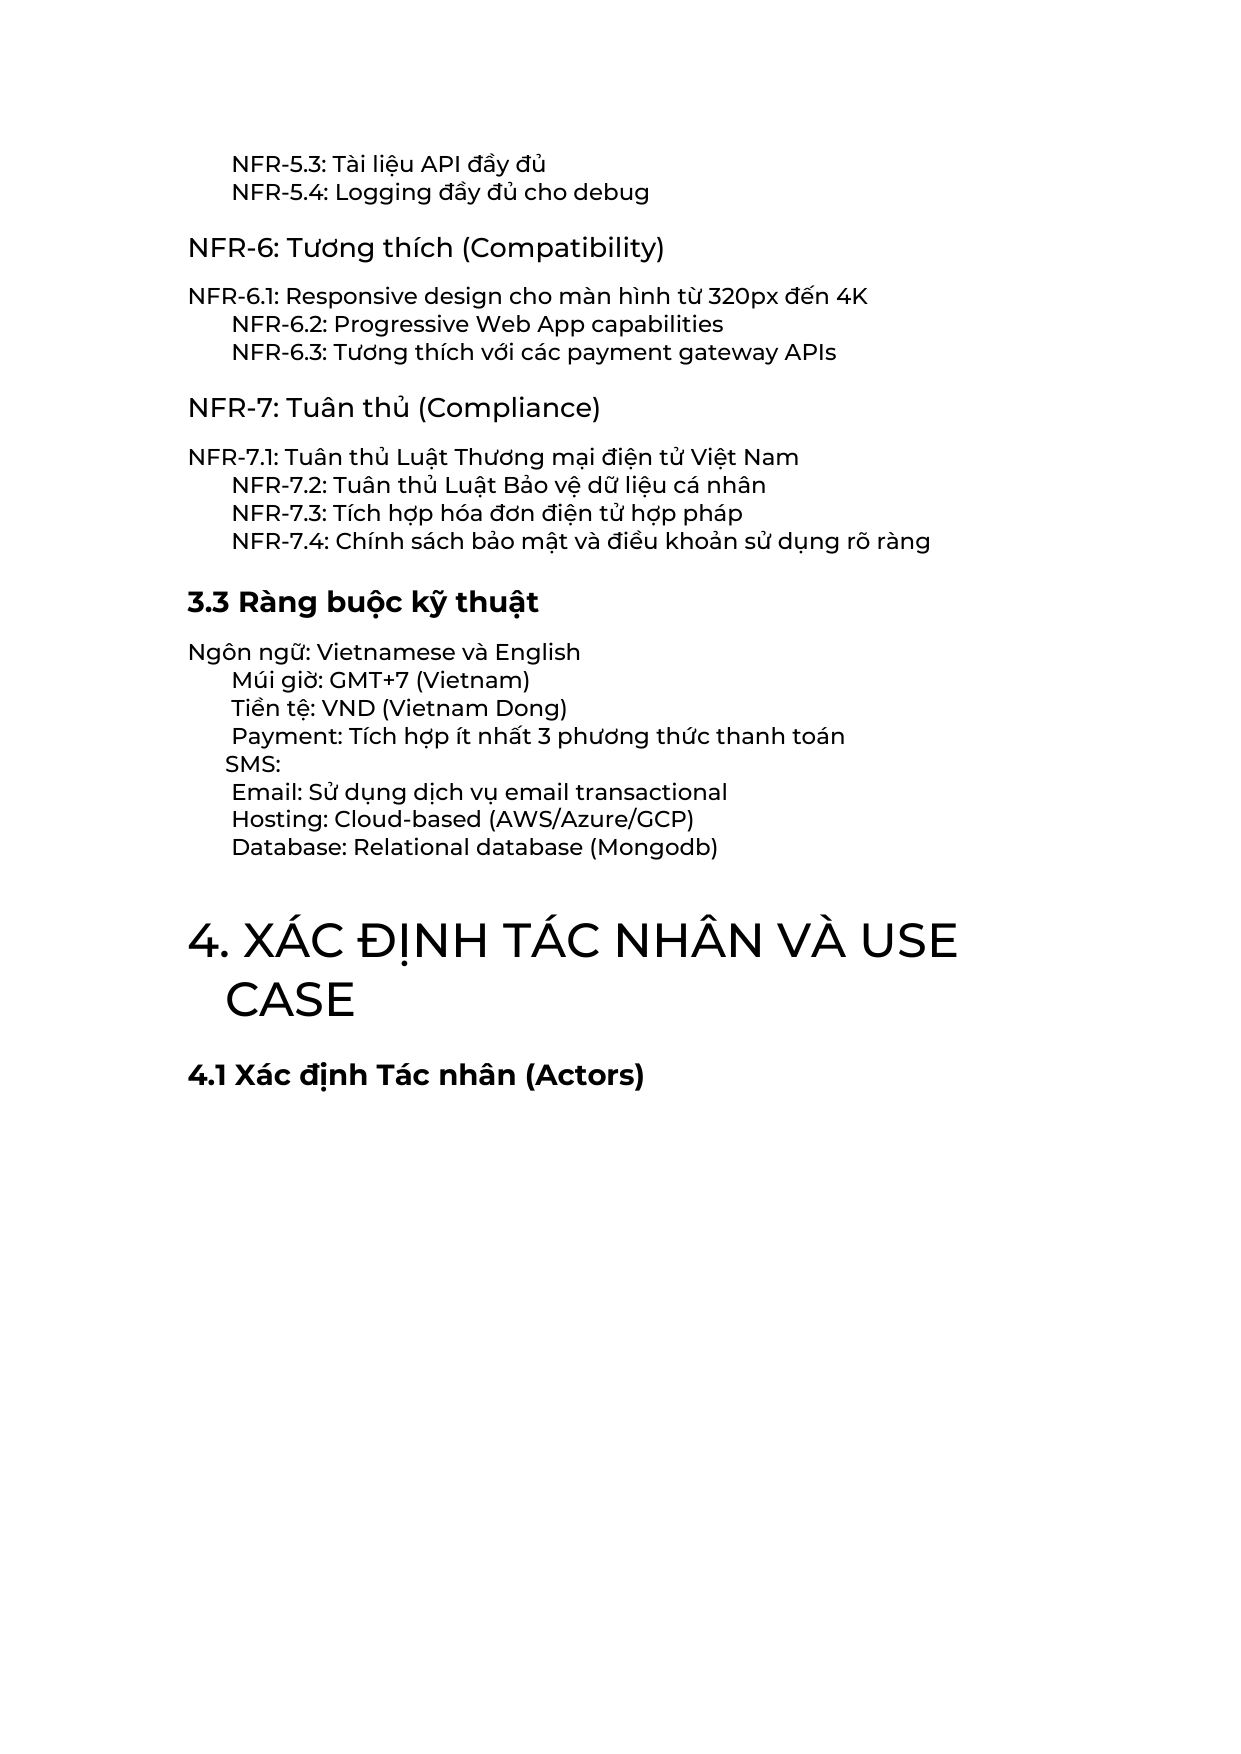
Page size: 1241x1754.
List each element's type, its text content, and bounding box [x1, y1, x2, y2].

subtitle 4.1 Xác định Tác nhân (Actors) [187, 1058, 1090, 1093]
subtitle 3.3 Ràng buộc kỹ thuật [187, 584, 1090, 619]
text Ngôn ngữ: Vietnamese và English Múi giờ: GMT+7 (Vietnam) Tiền tệ: VND (Vietnam Dong) Payment: Tích hợp ít nhất 3 phương thức thanh toán SMS: Email: Sử dụng dịch vụ email transactional Hosting: Cloud-based (AWS/Azure/GCP) Database: Relational database (Mongodb) [187, 638, 1090, 862]
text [187, 150, 1090, 206]
subtitle NFR-6: Tương thích (Compatibility) [187, 231, 1090, 264]
subtitle NFR-7: Tuân thủ (Compliance) [187, 391, 1090, 424]
subtitle 4. XÁC ĐỊNH TÁC NHÂN VÀ USE CASE [187, 912, 1090, 1028]
text NFR-7.1: Tuân thủ Luật Thương mại điện tử Việt Nam NFR-7.2: Tuân thủ Luật Bảo vệ dữ liệu cá nhân NFR-7.3: Tích hợp hóa đơn điện tử hợp pháp NFR-7.4: Chính sách bảo mật và điều khoản sử dụng rõ ràng [187, 443, 1090, 555]
text NFR-6.1: Responsive design cho màn hình từ 320px đến 4K NFR-6.2: Progressive Web App capabilities NFR-6.3: Tương thích với các payment gateway APIs [187, 283, 1090, 366]
